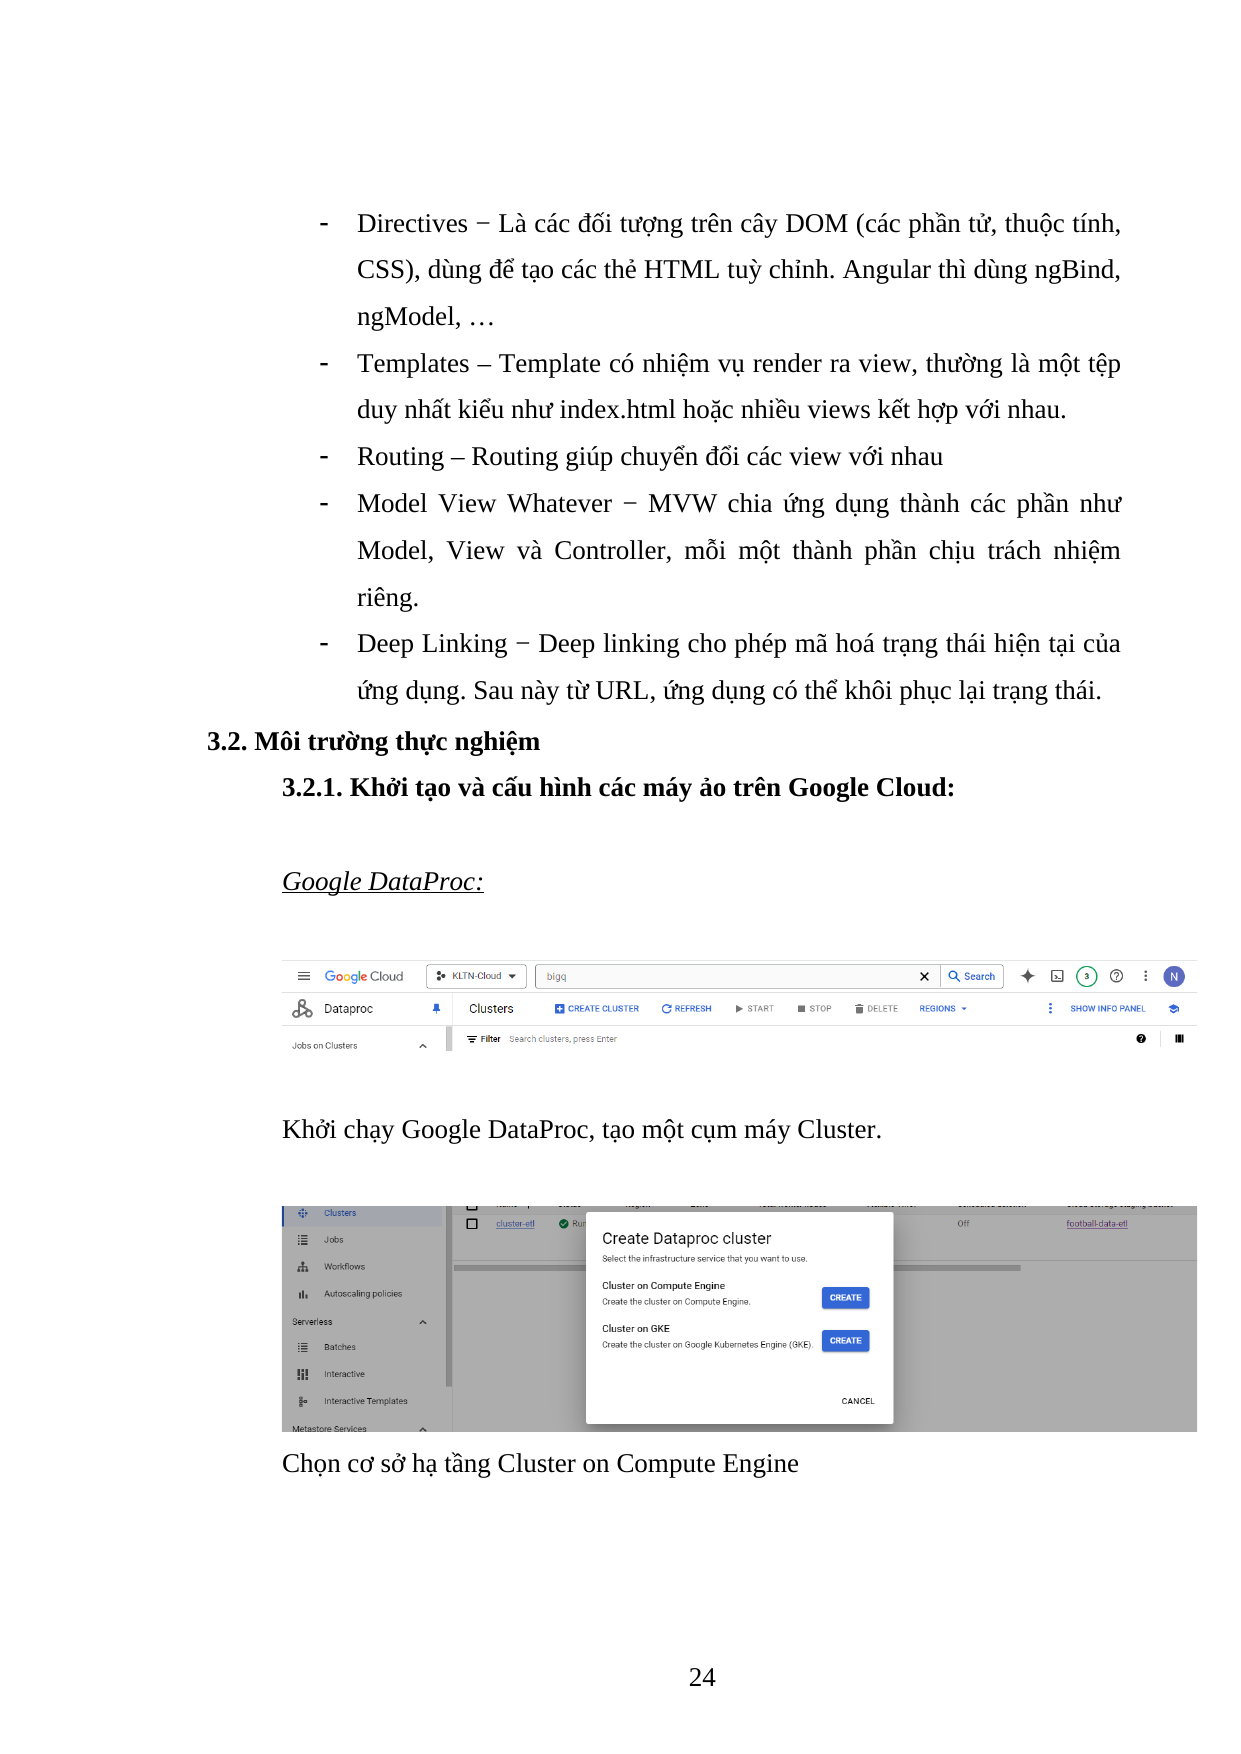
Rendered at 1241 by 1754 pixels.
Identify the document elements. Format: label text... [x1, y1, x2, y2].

list Model View Whatever − MVW chia ứng dụng thành các phần như Model, View và Controller, mỗi một thành phần chịu trách nhiệm riêng. [319, 487, 1122, 612]
subtitle 3.2. Môi trường thực nghiệm [207, 725, 1122, 756]
list Deep Linking − Deep linking cho phép mã hoá trạng thái hiện tại của ứng dụng. Sau này từ URL, ứng dụng có thể khôi phục lại trạng thái. [319, 627, 1122, 705]
text Khởi chạy Google DataProc, tạo một cụm máy Cluster. [282, 1113, 1122, 1144]
text Chọn cơ sở hạ tầng Cluster on Compute Engine [282, 1447, 1122, 1478]
list Directives − Là các đối tượng trên cây DOM (các phần tử, thuộc tính, CSS), dùng để tạo các thẻ HTML tuỳ chỉnh. Angular thì dùng ngBind, ngModel, … [319, 207, 1122, 331]
subtitle 3.2.1. Khởi tạo và cấu hình các máy ảo trên Google Cloud: [207, 772, 1122, 803]
picture [281, 1206, 1198, 1432]
picture [281, 958, 1198, 1051]
text Google DataProc: [207, 865, 1122, 896]
list Routing – Routing giúp chuyển đổi các view với nhau [319, 440, 1122, 472]
list Templates – Template có nhiệm vụ render ra view, thường là một tệp duy nhất kiểu như index.html hoặc nhiều views kết hợp với nhau. [319, 347, 1122, 425]
